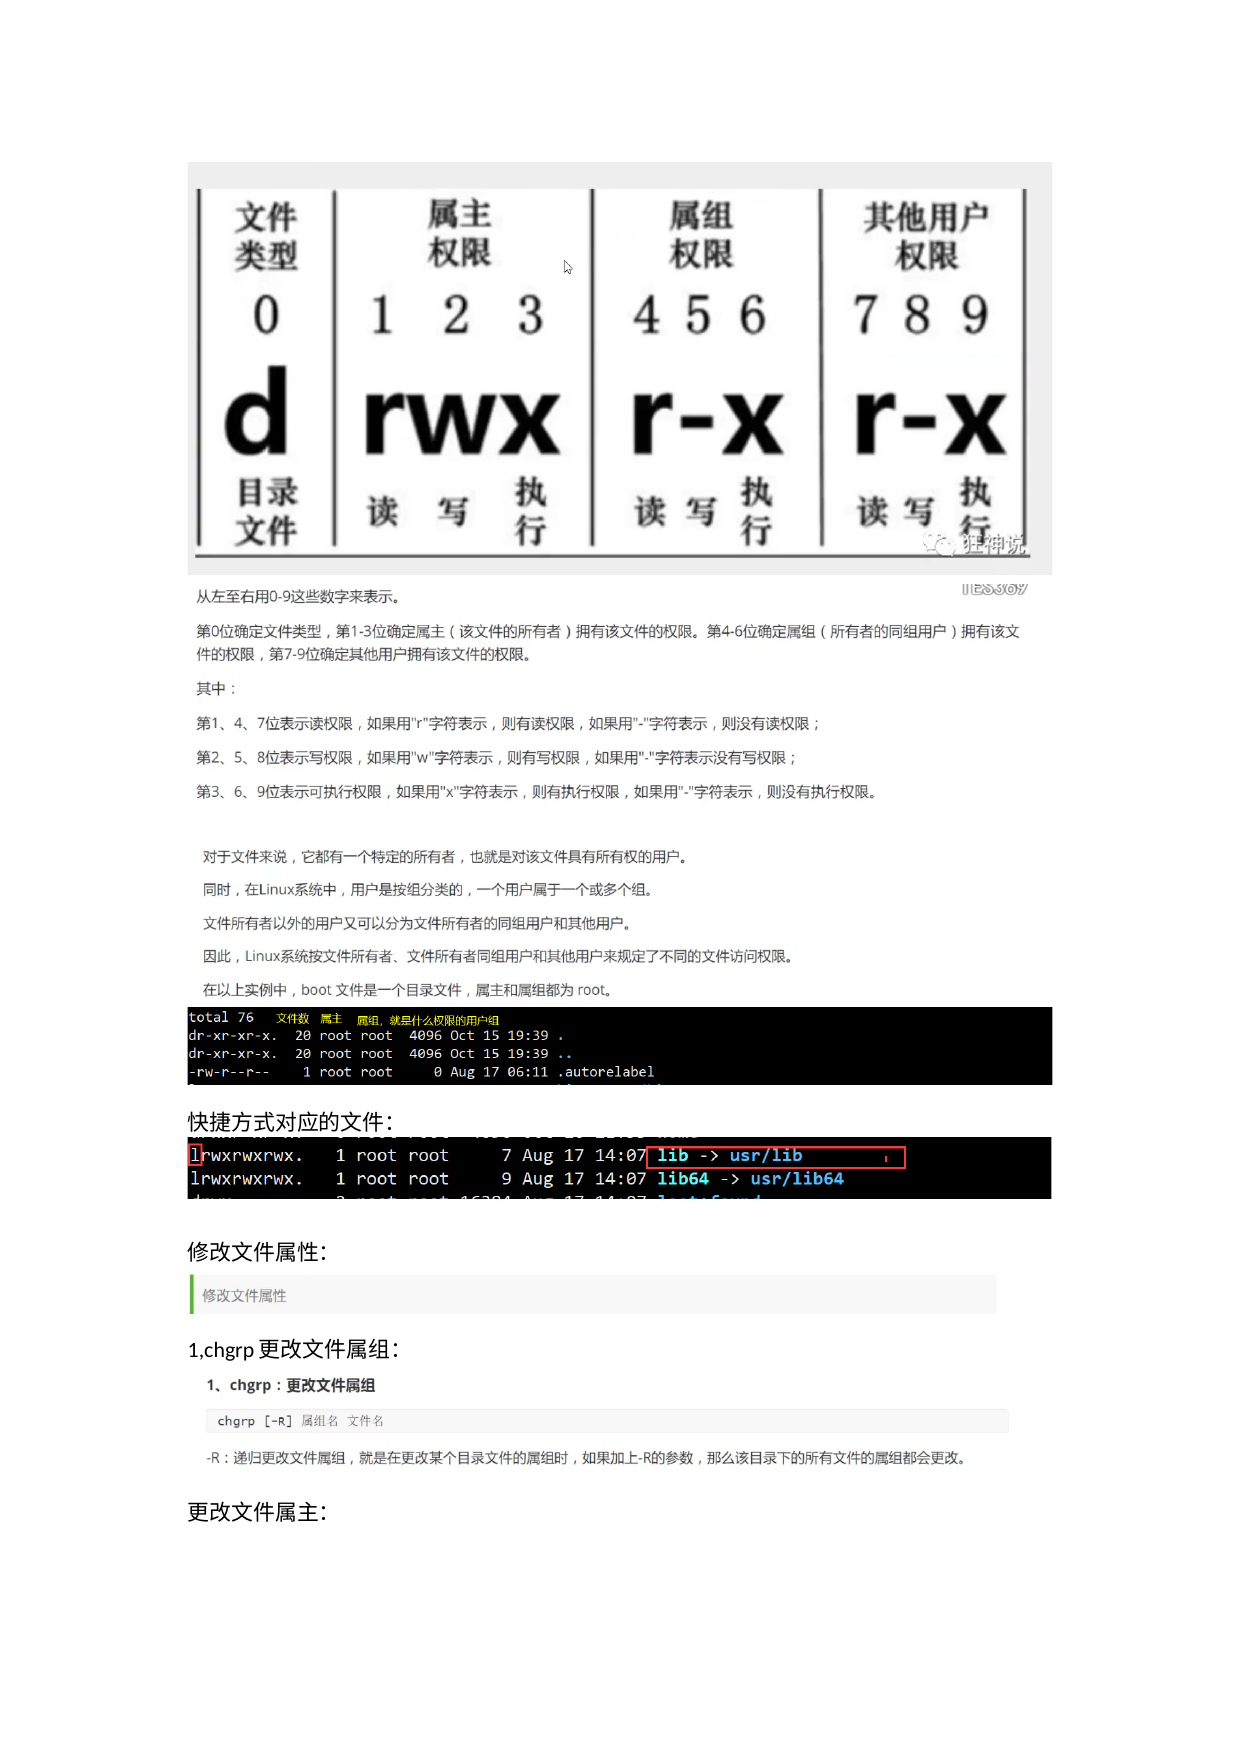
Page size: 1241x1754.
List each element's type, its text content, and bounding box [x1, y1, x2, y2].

picture [187, 844, 1052, 1006]
picture [187, 1267, 1027, 1314]
text 更改文件属主： [187, 1494, 1053, 1527]
picture [187, 162, 1053, 575]
picture [187, 1364, 1052, 1472]
picture [187, 584, 1052, 813]
text 快捷方式对应的文件： [187, 1104, 1053, 1137]
text 修改文件属性： [187, 1234, 1053, 1267]
text 1,chgrp更改文件属组： [187, 1332, 1053, 1364]
picture [187, 1007, 1053, 1085]
picture [187, 1137, 1052, 1199]
